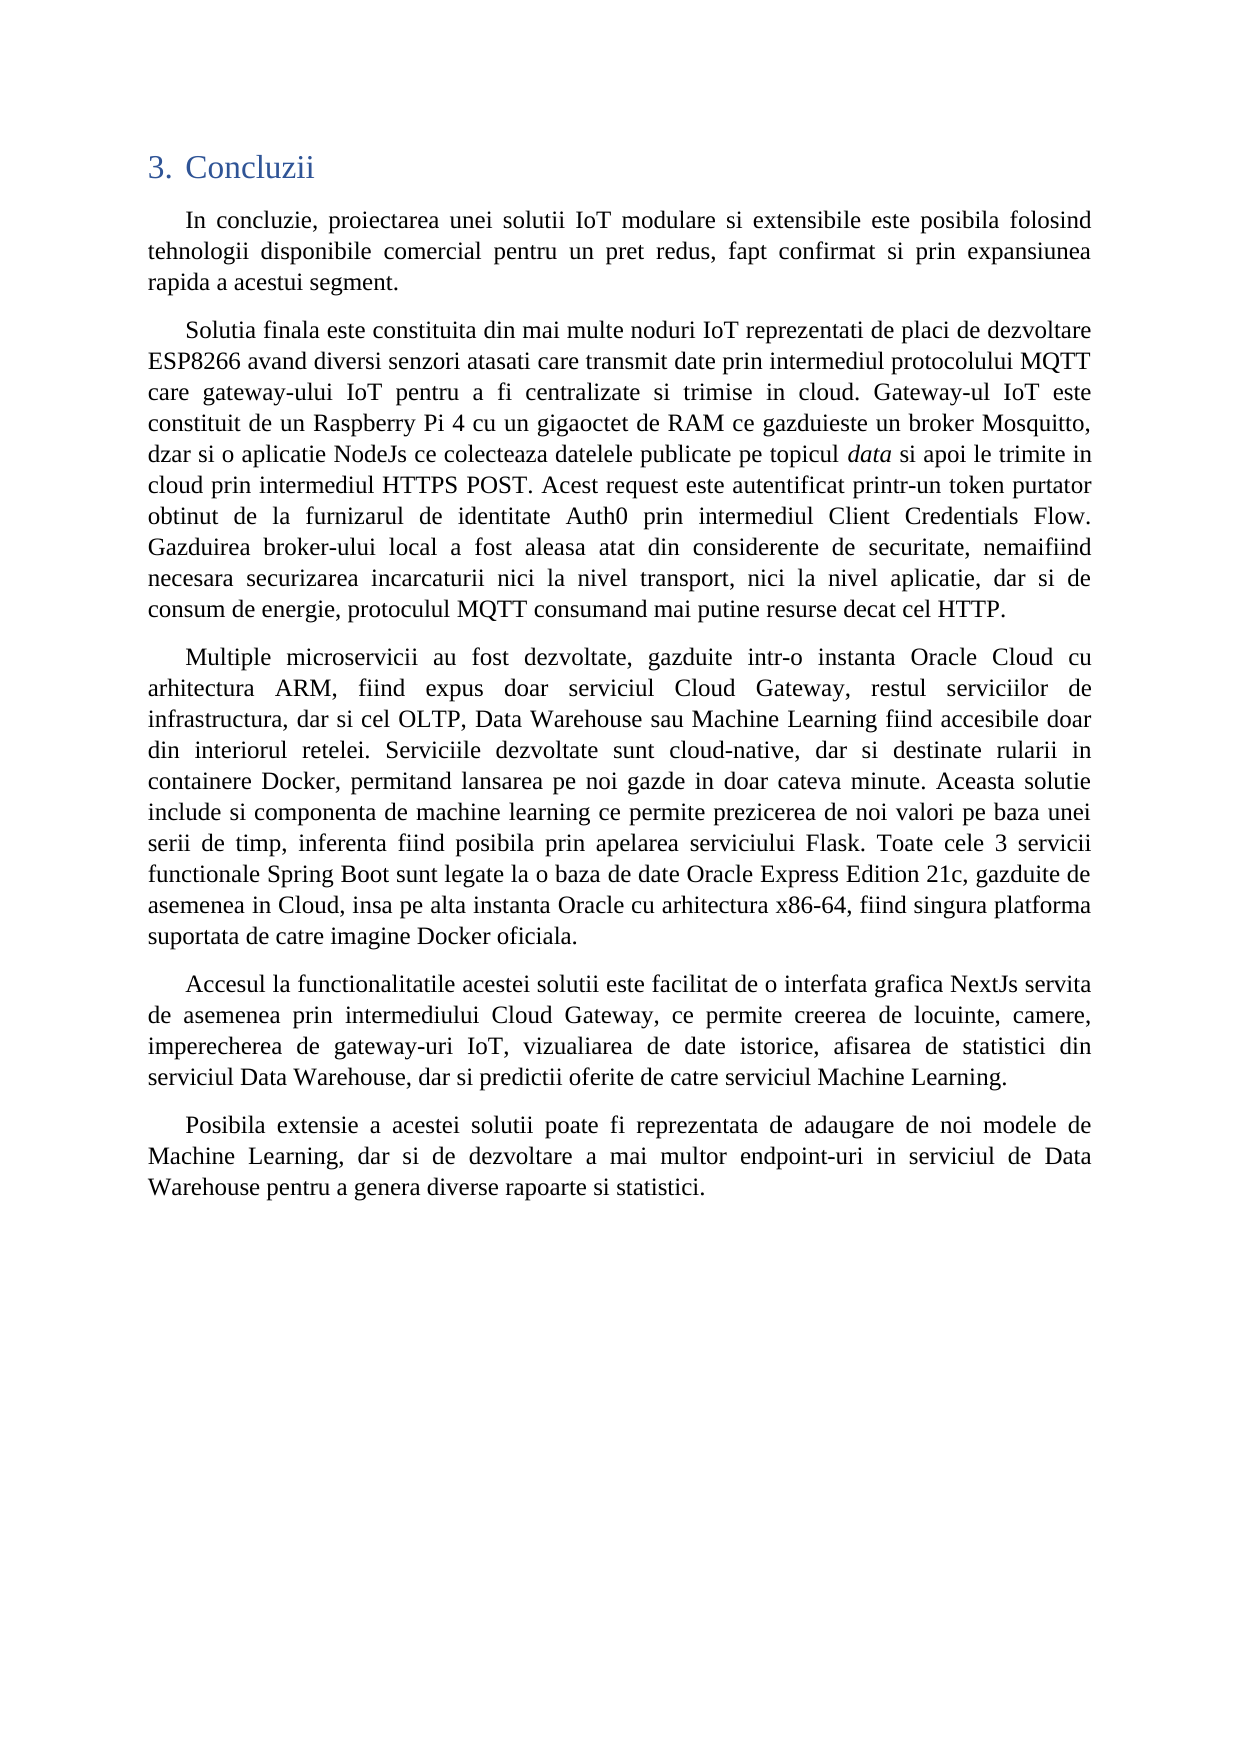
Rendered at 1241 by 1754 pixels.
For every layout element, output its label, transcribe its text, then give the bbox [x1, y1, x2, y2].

text Accesul la functionalitatile acestei solutii este facilitat de o interfata grafica NextJs servita de asemenea prin intermediului Cloud Gateway, ce permite creerea de locuinte, camere, imperecherea de gateway-uri IoT, vizualiarea de date istorice, afisarea de statistici din serviciul Data Warehouse, dar si predictii oferite de catre serviciul Machine Learning. [148, 969, 1092, 1091]
text Solutia finala este constituita din mai multe noduri IoT reprezentati de placi de dezvoltare ESP8266 avand diversi senzori atasati care transmit date prin intermediul protocolului MQTT care gateway-ului IoT pentru a fi centralizate si trimise in cloud. Gateway-ul IoT este constituit de un Raspberry Pi 4 cu un gigaoctet de RAM ce gazduieste un broker Mosquitto, dzar si o aplicatie NodeJs ce colecteaza datelele publicate pe topicul data si apoi le trimite in cloud prin intermediul HTTPS POST. Acest request este autentificat printr-un token purtator obtinut de la furnizarul de identitate Auth0 prin intermediul Client Credentials Flow. Gazduirea broker-ului local a fost aleasa atat din considerente de securitate, nemaifiind necesara securizarea incarcaturii nici la nivel transport, nici la nivel aplicatie, dar si de consum de energie, protoculul MQTT consumand mai putine resurse decat cel HTTP. [148, 315, 1092, 623]
subtitle Concluzii [148, 148, 1092, 186]
text Posibila extensie a acestei solutii poate fi reprezentata de adaugare de noi modele de Machine Learning, dar si de dezvoltare a mai multor endpoint-uri in serviciul de Data Warehouse pentru a genera diverse rapoarte si statistici. [148, 1110, 1092, 1201]
text In concluzie, proiectarea unei solutii IoT modulare si extensibile este posibila folosind tehnologii disponibile comercial pentru un pret redus, fapt confirmat si prin expansiunea rapida a acestui segment. [148, 205, 1092, 296]
text Multiple microservicii au fost dezvoltate, gazduite intr-o instanta Oracle Cloud cu arhitectura ARM, fiind expus doar serviciul Cloud Gateway, restul serviciilor de infrastructura, dar si cel OLTP, Data Warehouse sau Machine Learning fiind accesibile doar din interiorul retelei. Serviciile dezvoltate sunt cloud-native, dar si destinate rularii in containere Docker, permitand lansarea pe noi gazde in doar cateva minute. Aceasta solutie include si componenta de machine learning ce permite prezicerea de noi valori pe baza unei serii de timp, inferenta fiind posibila prin apelarea serviciului Flask. Toate cele 3 servicii functionale Spring Boot sunt legate la o baza de date Oracle Express Edition 21c, gazduite de asemenea in Cloud, insa pe alta instanta Oracle cu arhitectura x86-64, fiind singura platforma suportata de catre imagine Docker oficiala. [148, 642, 1092, 950]
